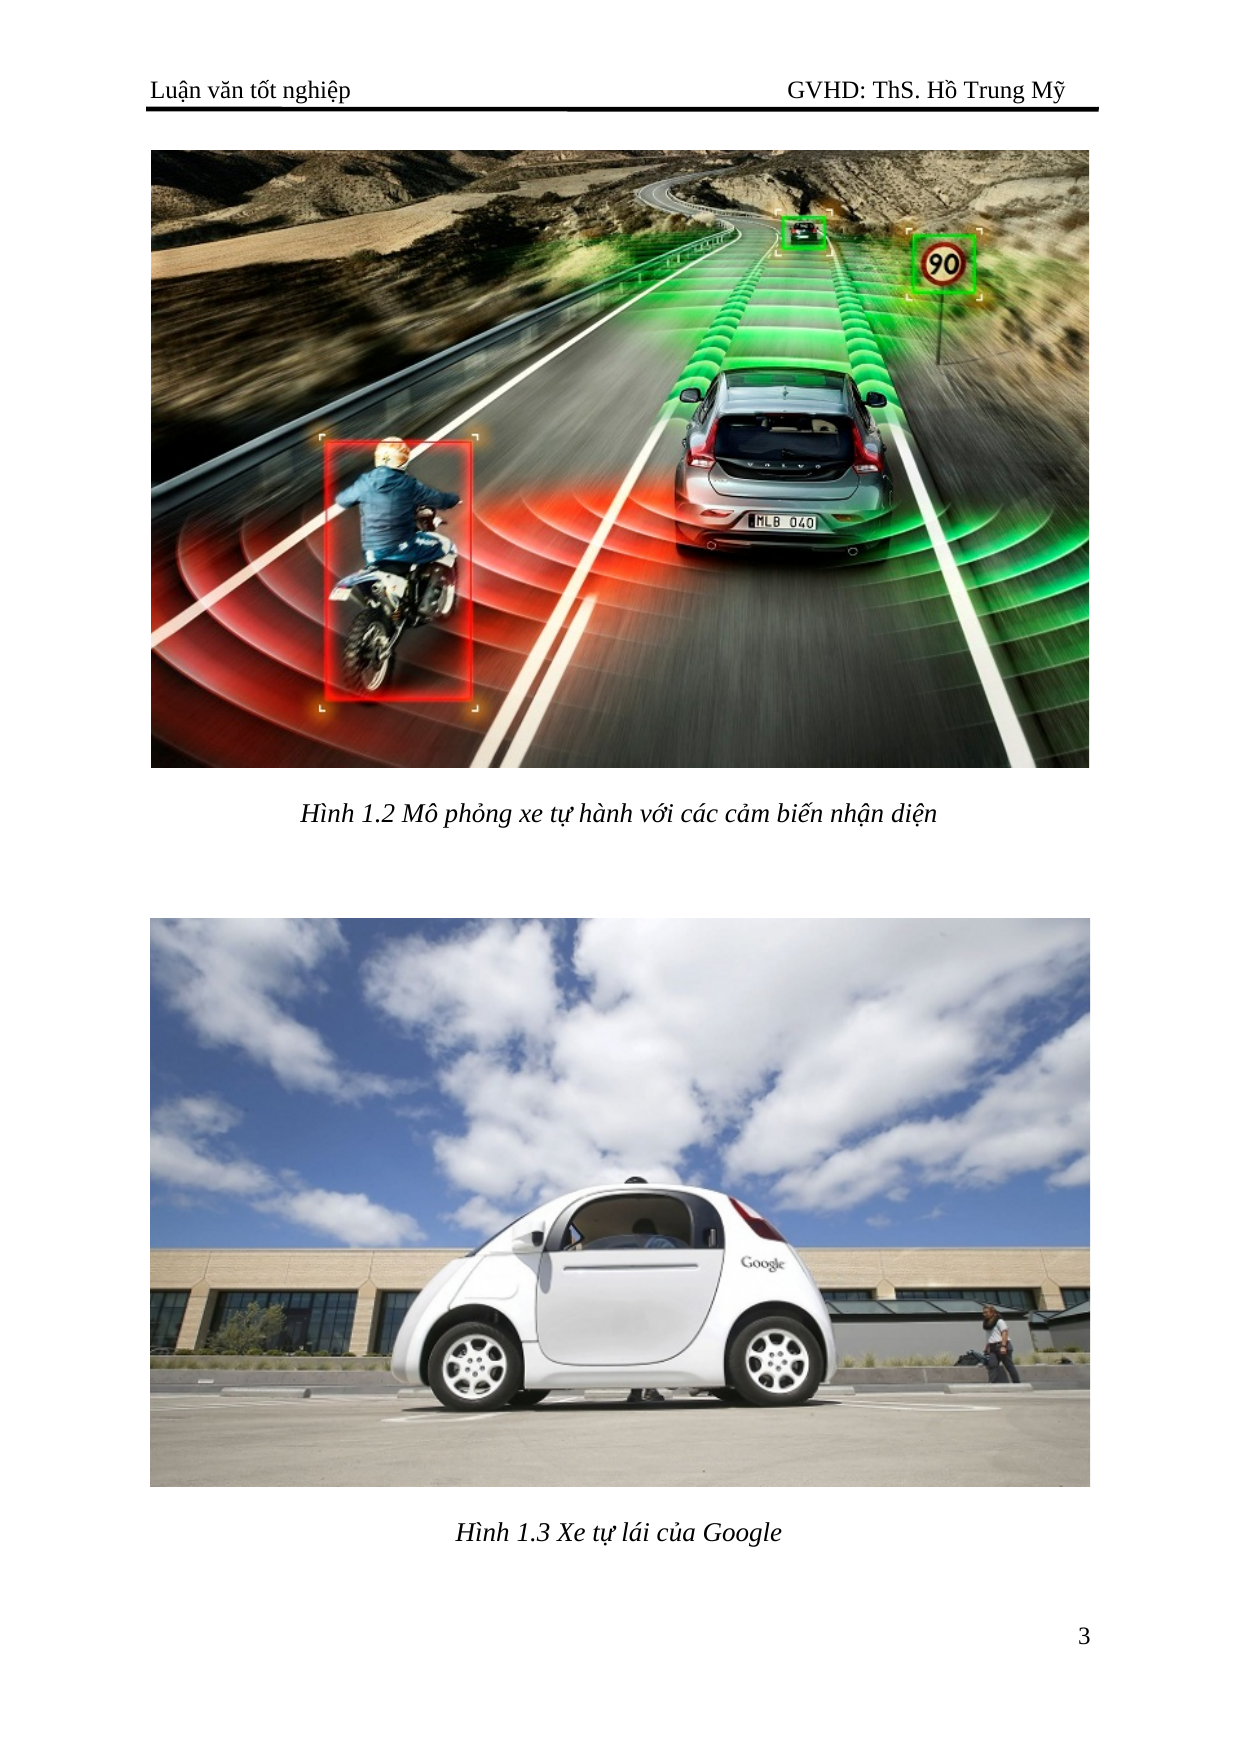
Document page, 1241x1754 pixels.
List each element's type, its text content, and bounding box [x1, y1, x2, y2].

picture [150, 918, 1091, 1487]
text Hình 1.2 Mô phỏng xe tự hành với các cảm biến nhận diện [150, 797, 1090, 828]
picture [151, 150, 1090, 768]
text Hình 1.3 Xe tự lái của Google [150, 1516, 1090, 1547]
